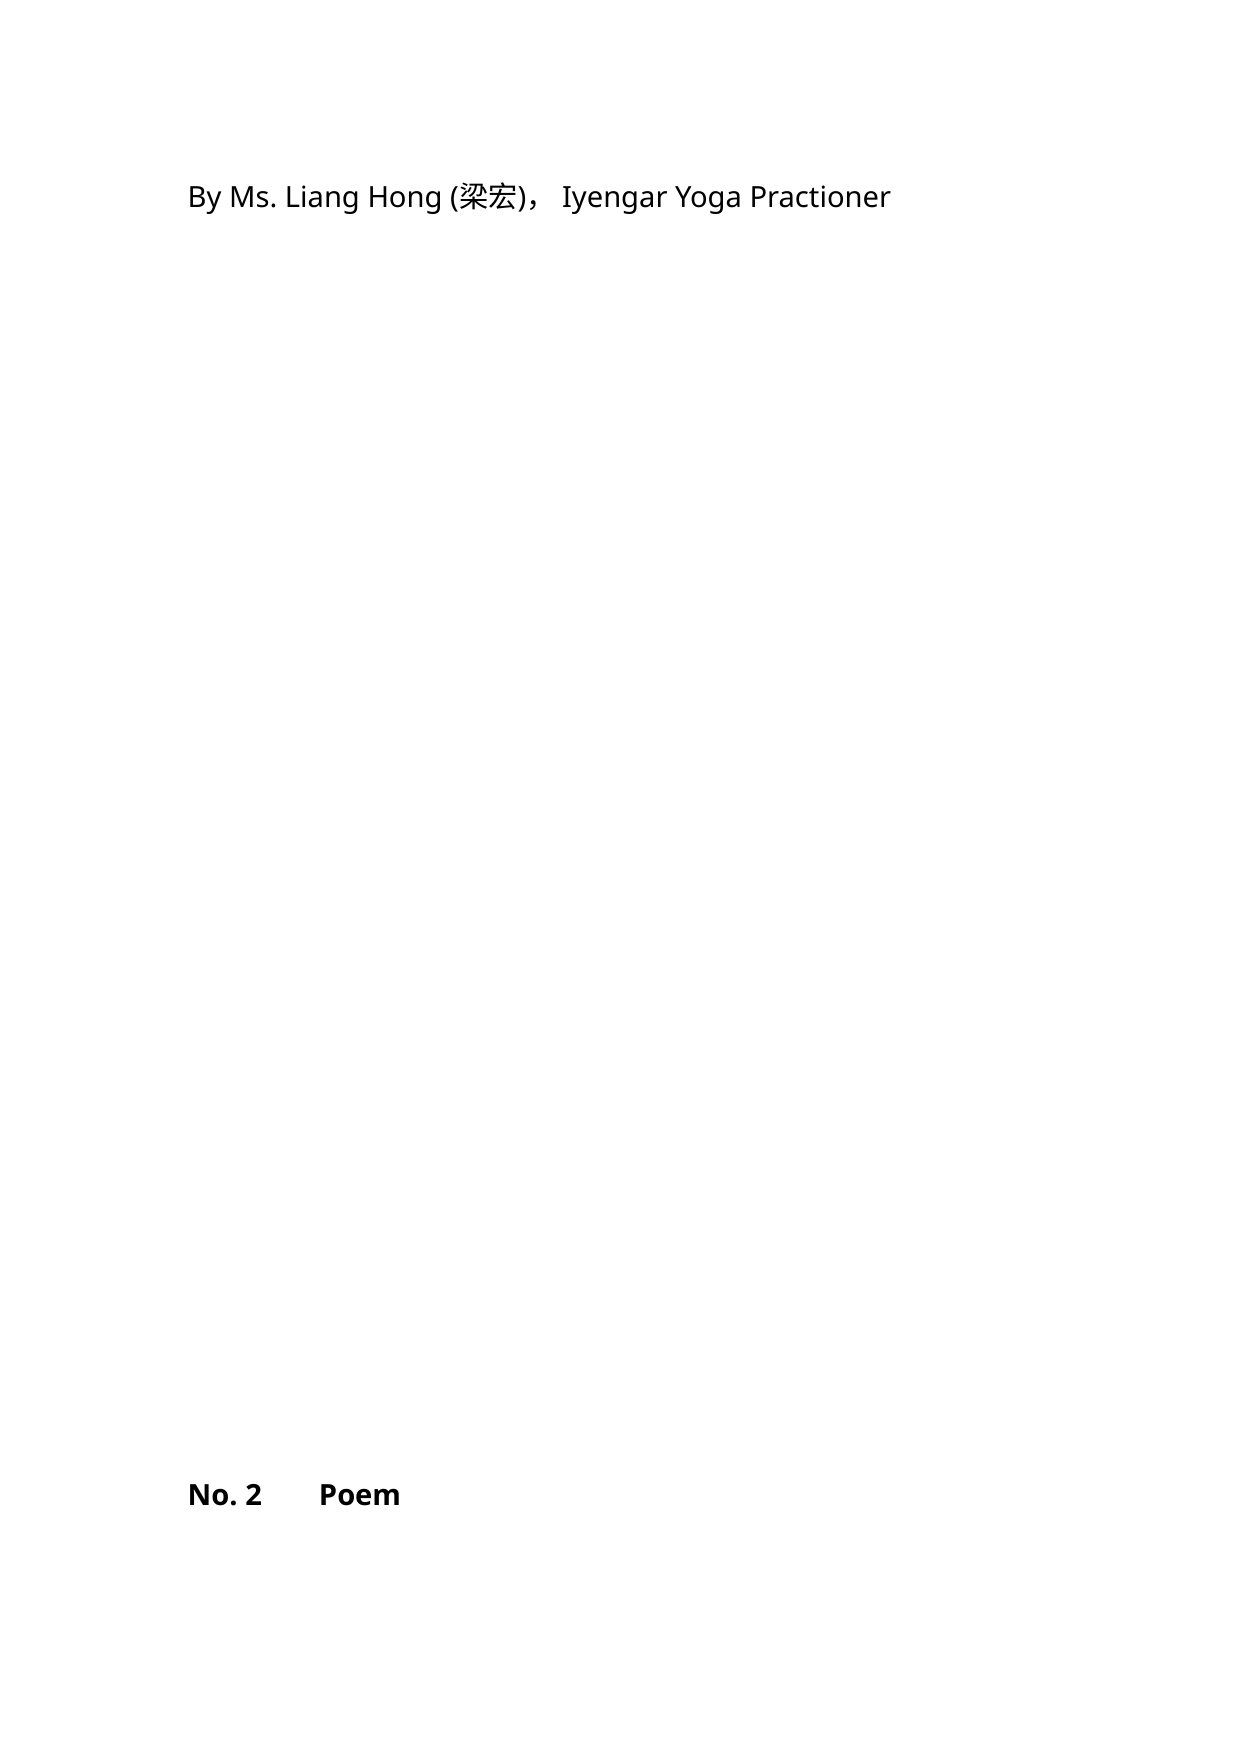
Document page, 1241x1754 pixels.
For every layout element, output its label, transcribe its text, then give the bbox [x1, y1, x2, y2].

text By Ms. Liang Hong (梁宏)， Iyengar Yoga Practioner [187, 162, 1053, 227]
text No. 2 Poem [187, 1462, 1053, 1527]
